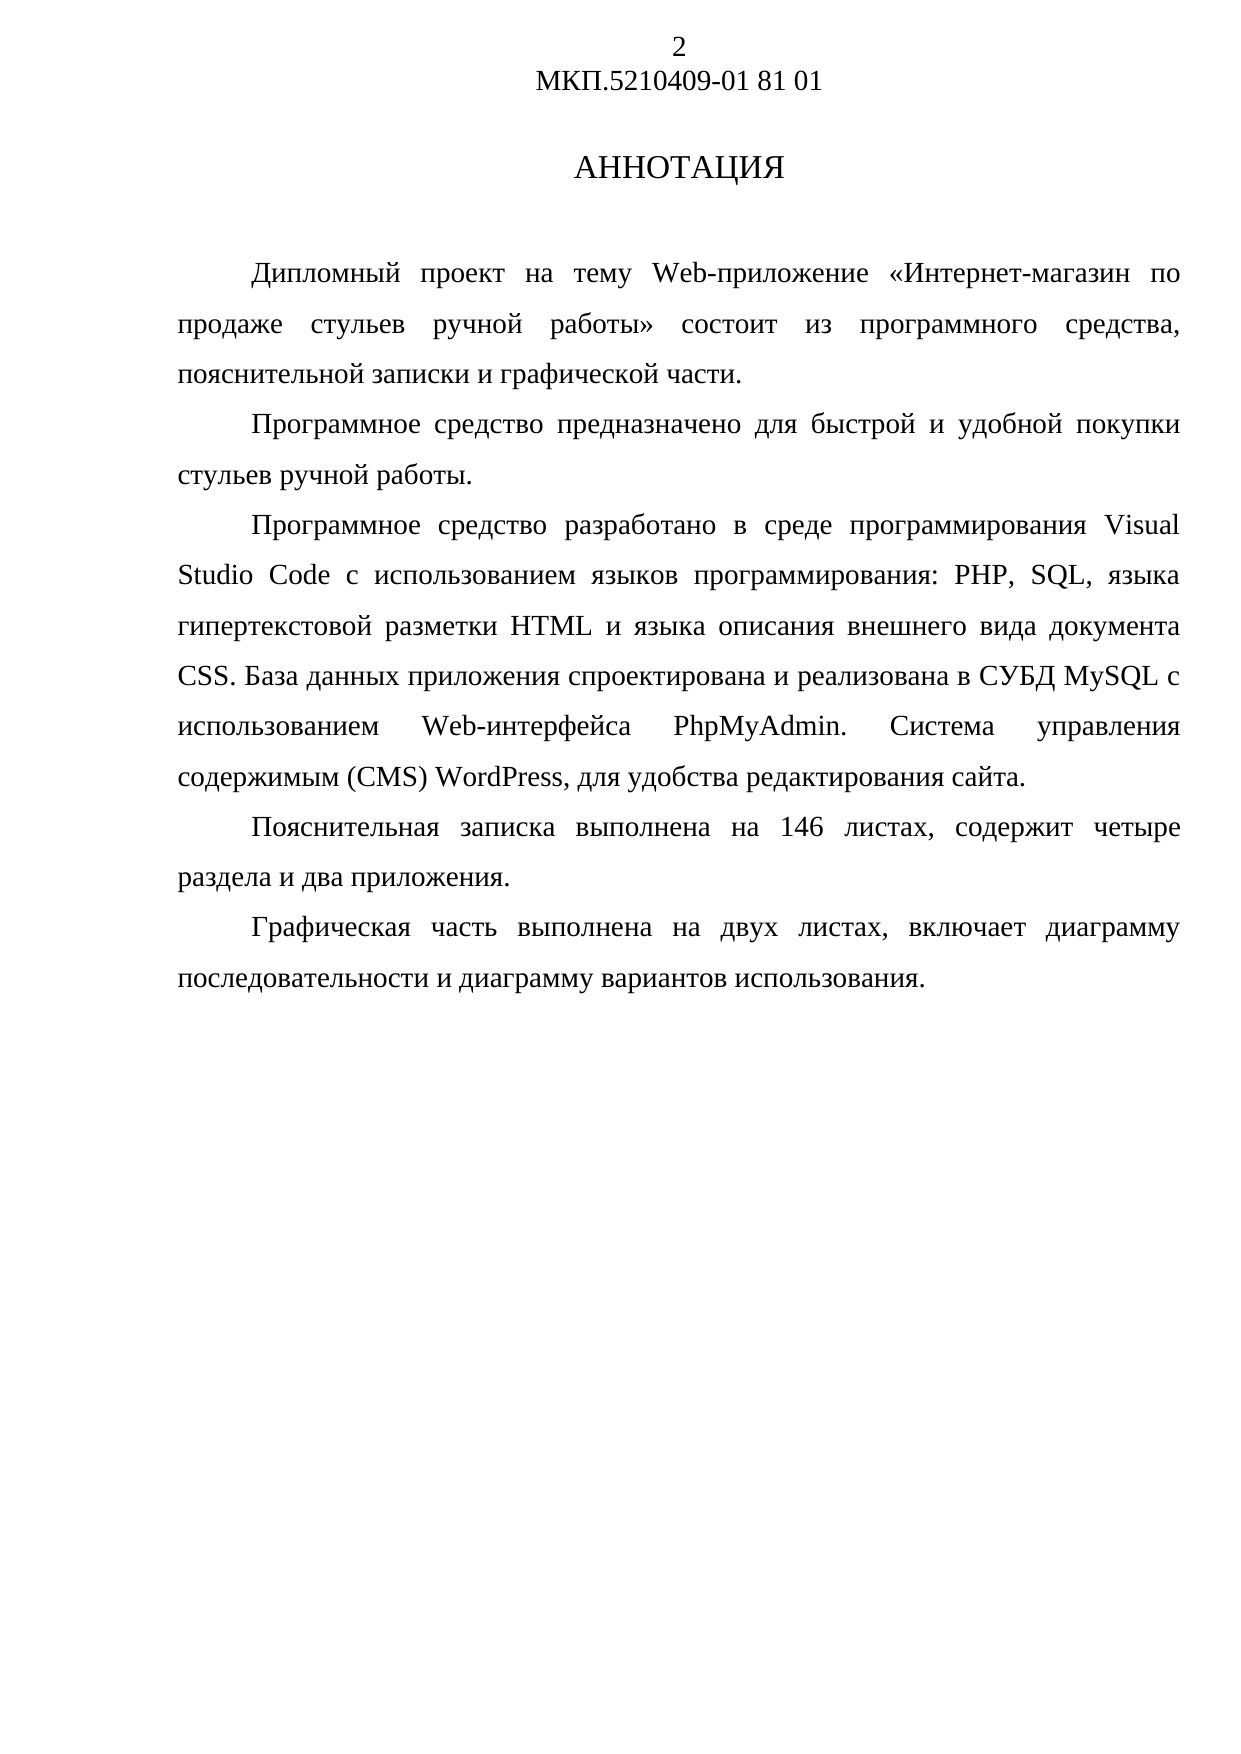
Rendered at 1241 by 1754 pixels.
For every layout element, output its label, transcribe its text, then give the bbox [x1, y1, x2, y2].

text Программное средство разработано в среде программирования Visual Studio Code с использованием языков программирования: PHP, SQL, языка гипертекстовой разметки HTML и языка описания внешнего вида документа CSS. База данных приложения спроектирована и реализована в СУБД MySQL с использованием Web-интерфейса PhpMyAdmin. Система управления содержимым (CMS) WordPress, для удобства редактирования сайта. [177, 507, 1181, 792]
text Программное средство предназначено для быстрой и удобной покупки стульев ручной работы. [177, 406, 1181, 490]
text Графическая часть выполнена на двух листах, включает диаграмму последовательности и диаграмму вариантов использования. [177, 909, 1181, 993]
text АННОТАЦИЯ [177, 148, 1181, 186]
text Пояснительная записка выполнена на 146 листах, содержит четыре раздела и два приложения. [177, 809, 1181, 893]
text Дипломный проект на тему Web-приложение «Интернет-магазин по продаже стульев ручной работы» состоит из программного средства, пояснительной записки и графической части. [177, 256, 1181, 390]
